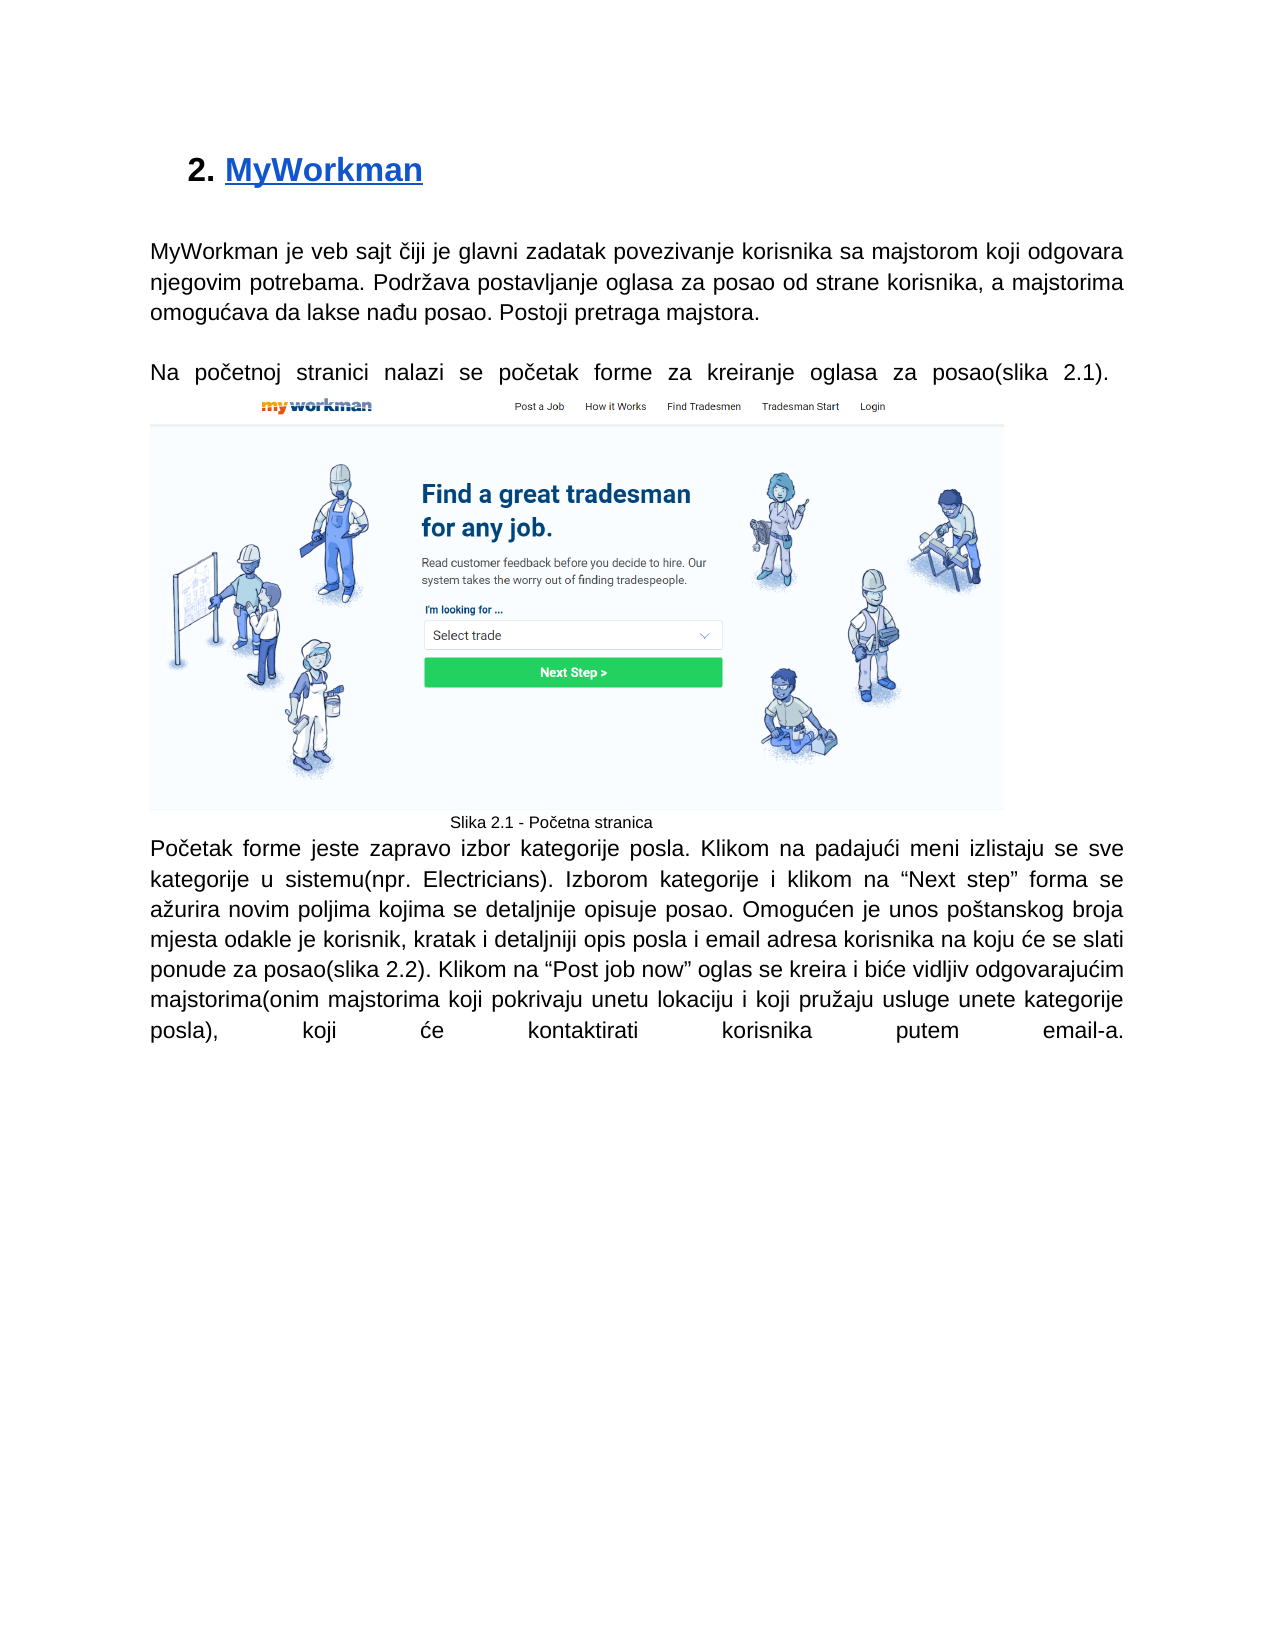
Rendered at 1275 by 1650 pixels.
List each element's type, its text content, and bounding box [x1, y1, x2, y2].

text Početak forme jeste zapravo izbor kategorije posla. Klikom na padajući meni izlistaju se sve kategorije u sistemu(npr. Electricians). Izborom kategorije i klikom na “Next step” forma se ažurira novim poljima kojima se detaljnije opisuje posao. Omogućen je unos poštanskog broja mjesta odakle je korisnik, kratak i detaljniji opis posla i email adresa korisnika na koju će se slati ponude za posao(slika 2.2). Klikom na “Post job now” oglas se kreira i biće vidljiv odgovarajućim majstorima(onim majstorima koji pokrivaju unetu lokaciju i koji pružaju usluge unete kategorije posla), koji će kontaktirati korisnika putem email-a. Slika 2.2 - Oglas za posao [150, 835, 1125, 1043]
text MyWorkman je veb sajt čiji je glavni zadatak povezivanje korisnika sa majstorom koji odgovara njegovim potrebama. Podržava postavljanje oglasa za posao od strane korisnika, a majstorima omogućava da lakse nađu posao. Postoji pretraga majstora. [150, 238, 1125, 325]
list MyWorkman [187, 150, 1125, 188]
picture [150, 389, 1004, 811]
